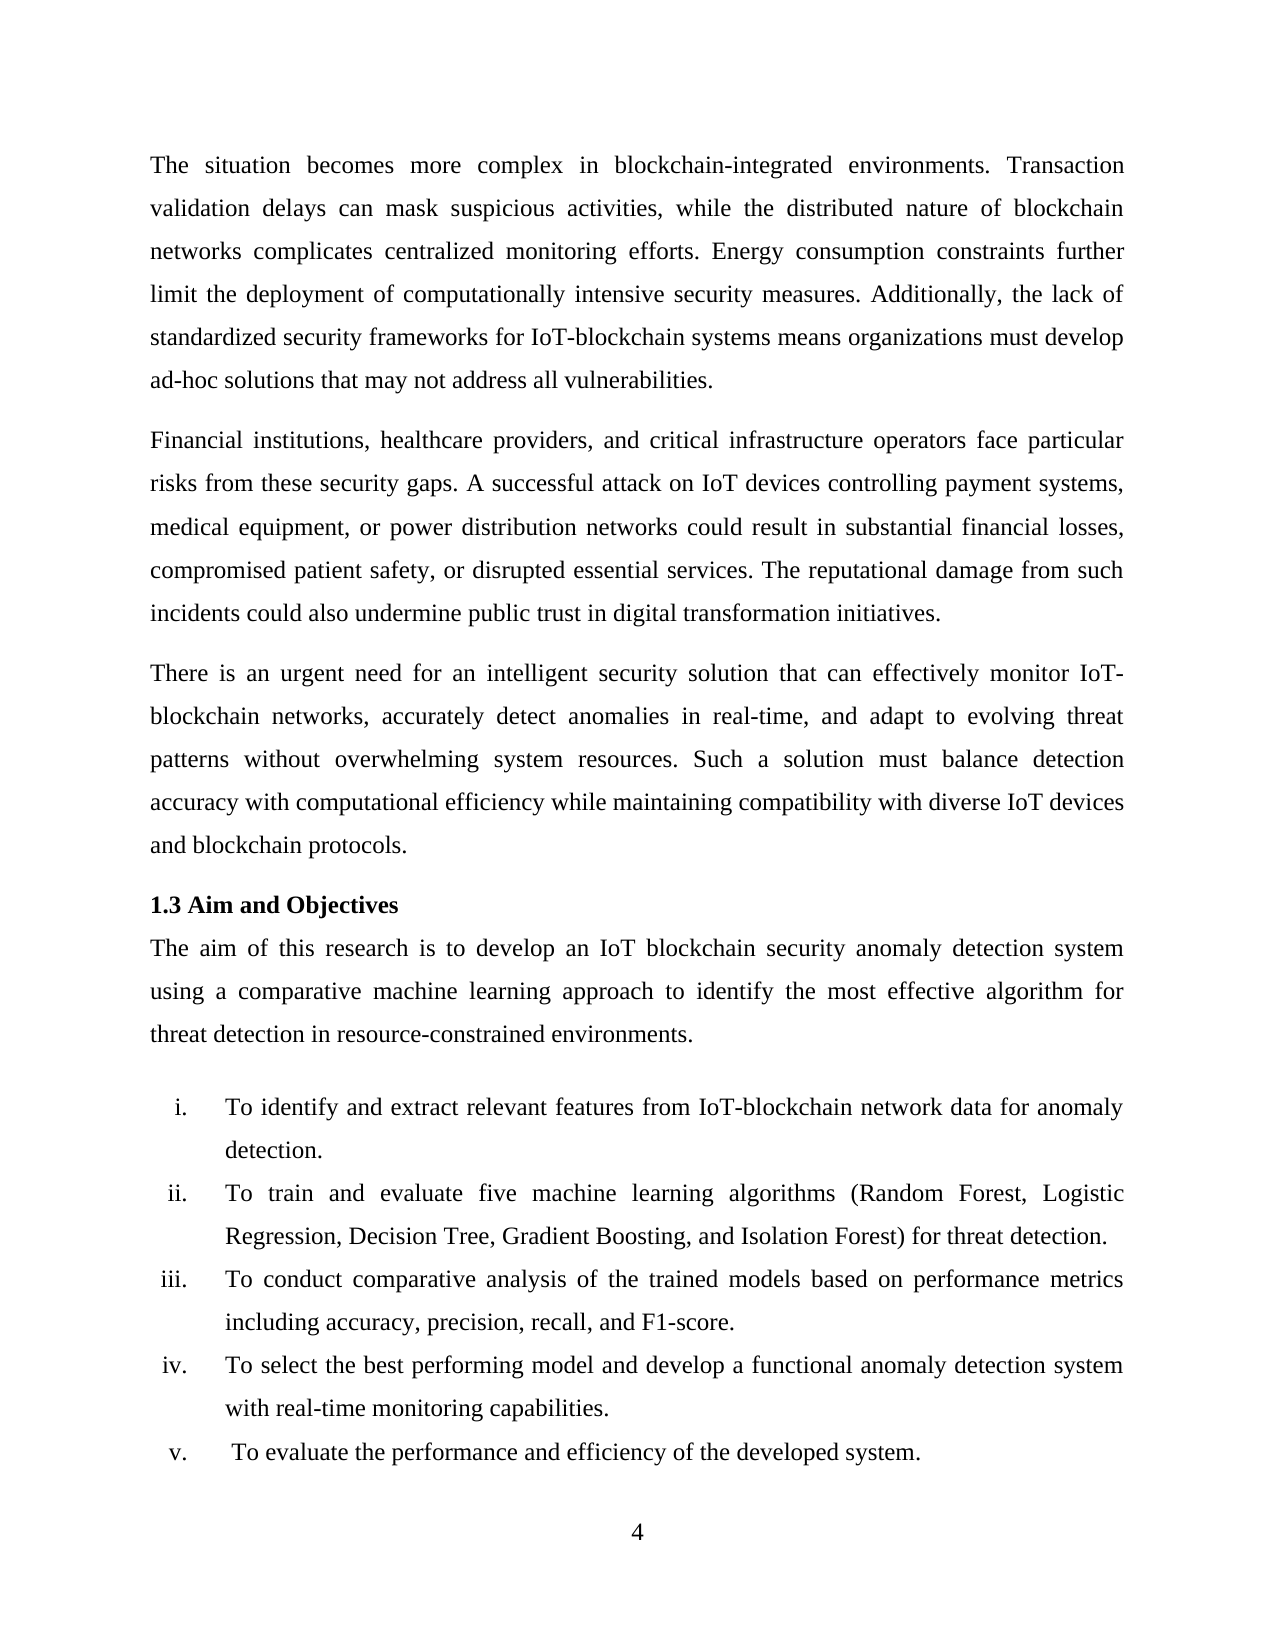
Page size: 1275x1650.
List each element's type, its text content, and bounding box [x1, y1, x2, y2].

subtitle 1.3 Aim and Objectives [150, 890, 1125, 919]
text The situation becomes more complex in blockchain-integrated environments. Transaction validation delays can mask suspicious activities, while the distributed nature of blockchain networks complicates centralized monitoring efforts. Energy consumption constraints further limit the deployment of computationally intensive security measures. Additionally, the lack of standardized security frameworks for IoT-blockchain systems means organizations must develop ad-hoc solutions that may not address all vulnerabilities. [150, 150, 1125, 394]
list To train and evaluate five machine learning algorithms (Random Forest, Logistic Regression, Decision Tree, Gradient Boosting, and Isolation Forest) for threat detection. [187, 1207, 1125, 1279]
text The aim of this research is to develop an IoT blockchain security anomaly detection system using a comparative machine learning approach to identify the most effective algorithm for threat detection in resource-constrained environments. [150, 933, 1125, 1048]
list To identify and extract relevant features from IoT-blockchain network data for anomaly detection. [187, 1092, 1125, 1163]
text Financial institutions, healthcare providers, and critical infrastructure operators face particular risks from these security gaps. A successful attack on IoT devices controlling payment systems, medical equipment, or power distribution networks could result in substantial financial losses, compromised patient safety, or disrupted essential services. The reputational damage from such incidents could also undermine public trust in digital transformation initiatives. [150, 425, 1125, 627]
list To conduct comparative analysis of the trained models based on performance metrics including accuracy, precision, recall, and F1-score. [187, 1322, 1125, 1394]
text There is an urgent need for an intelligent security solution that can effectively monitor IoT-blockchain networks, accurately detect anomalies in real-time, and adapt to evolving threat patterns without overwhelming system resources. Such a solution must balance detection accuracy with computational efficiency while maintaining compatibility with diverse IoT devices and blockchain protocols. [150, 658, 1125, 859]
